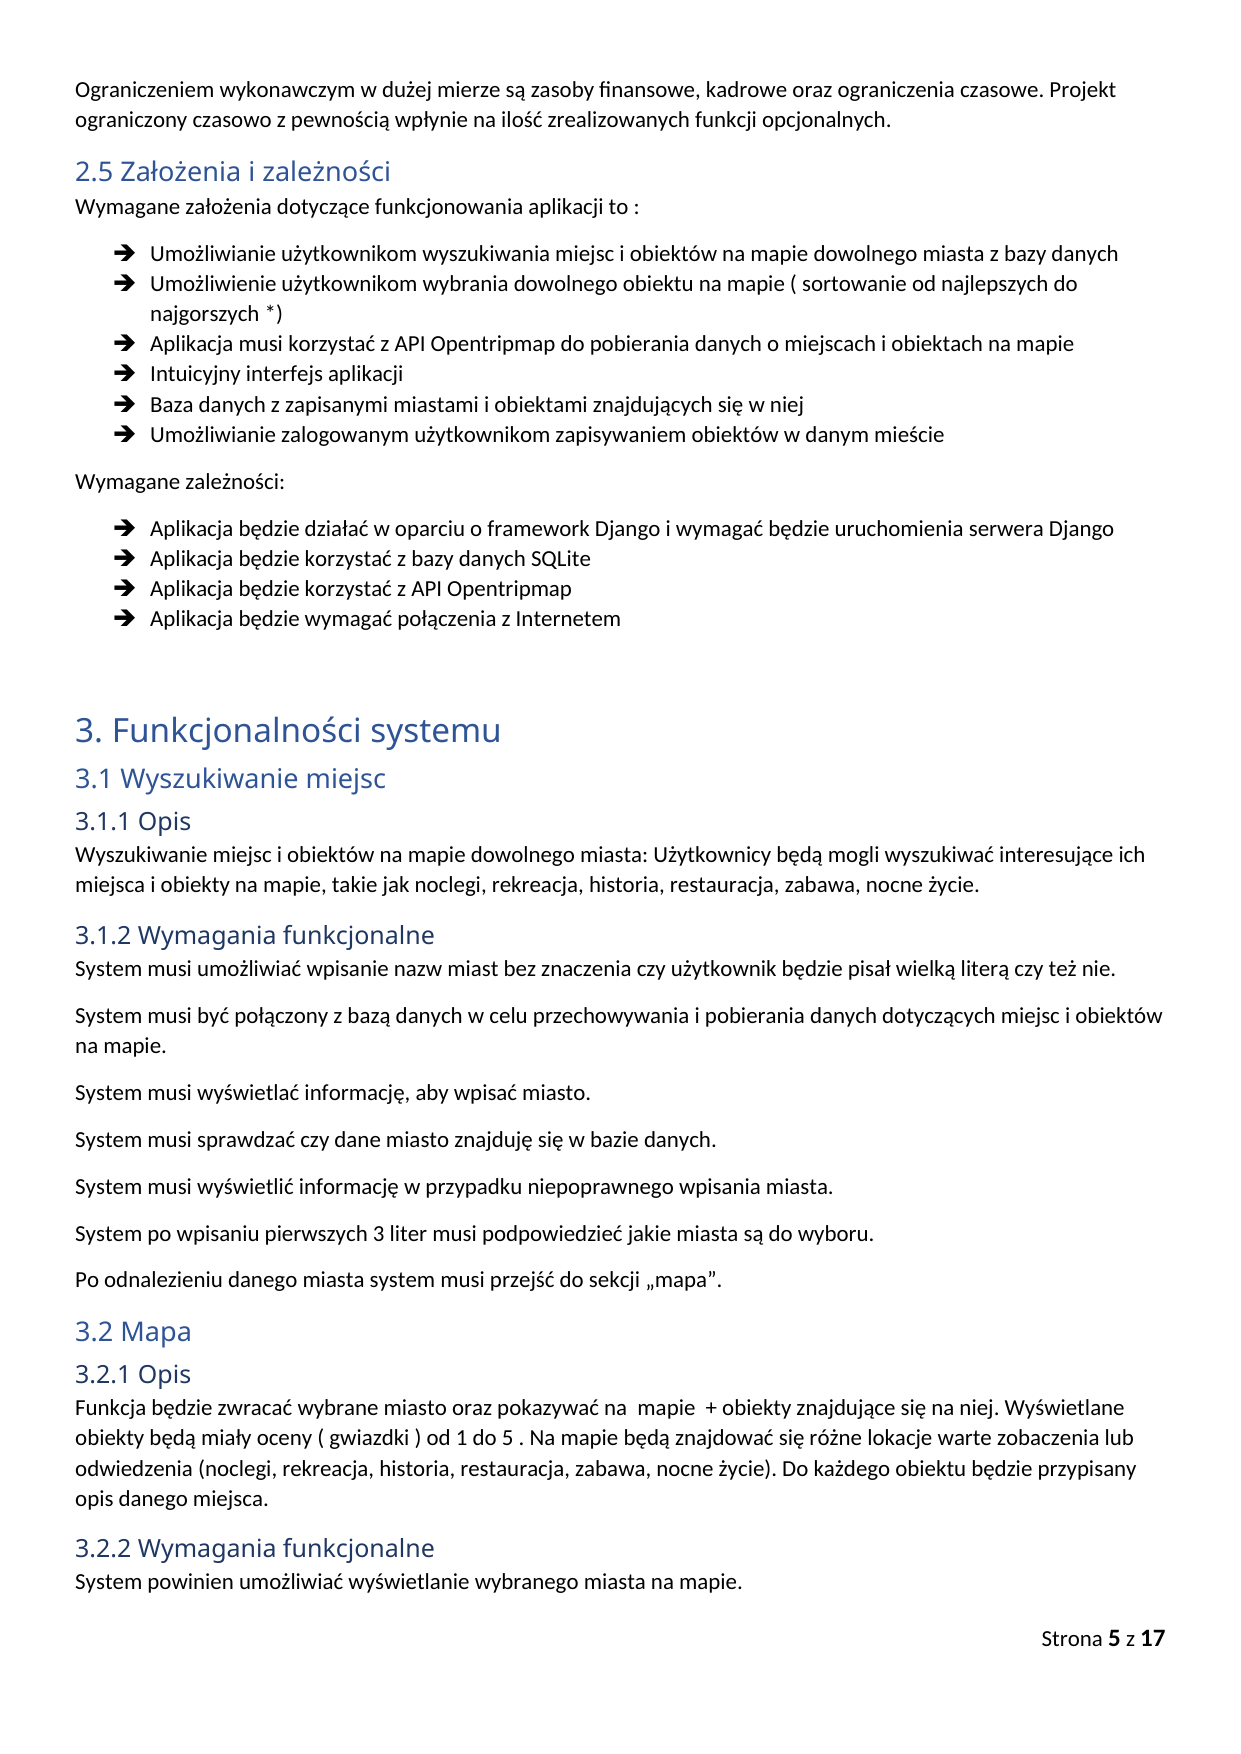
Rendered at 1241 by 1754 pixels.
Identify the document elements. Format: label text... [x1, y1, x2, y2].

text System po wpisaniu pierwszych 3 liter musi podpowiedzieć jakie miasta są do wyboru. [75, 1219, 1165, 1247]
text Wyszukiwanie miejsc i obiektów na mapie dowolnego miasta: Użytkownicy będą mogli wyszukiwać interesujące ich miejsca i obiekty na mapie, takie jak noclegi, rekreacja, historia, restauracja, zabawa, nocne życie. [75, 840, 1165, 898]
list Baza danych z zapisanymi miastami i obiektami znajdujących się w niej [112, 390, 1165, 418]
list Aplikacja będzie wymagać połączenia z Internetem [112, 604, 1165, 632]
subtitle 3.1.2 Wymagania funkcjonalne [75, 917, 1165, 951]
subtitle 2.5 Założenia i zależności [75, 152, 1165, 189]
list Aplikacja będzie działać w oparciu o framework Django i wymagać będzie uruchomienia serwera Django [112, 514, 1165, 542]
text Wymagane zależności: [75, 467, 1165, 495]
subtitle 3.1.1 Opis [75, 803, 1165, 838]
text System powinien umożliwiać wyświetlanie wybranego miasta na mapie. [75, 1567, 1165, 1596]
subtitle 3.2.2 Wymagania funkcjonalne [75, 1531, 1165, 1565]
list Umożliwianie użytkownikom wyszukiwania miejsc i obiektów na mapie dowolnego miasta z bazy danych [112, 239, 1165, 267]
text Ograniczeniem wykonawczym w dużej mierze są zasoby finansowe, kadrowe oraz ograniczenia czasowe. Projekt ograniczony czasowo z pewnością wpłynie na ilość zrealizowanych funkcji opcjonalnych. [75, 75, 1165, 133]
subtitle 3.2 Mapa [75, 1312, 1165, 1349]
subtitle 3.1 Wyszukiwanie miejsc [75, 759, 1165, 796]
list Aplikacja musi korzystać z API Opentripmap do pobierania danych o miejscach i obiektach na mapie [112, 329, 1165, 357]
text System musi wyświetlać informację, aby wpisać miasto. [75, 1078, 1165, 1106]
list Aplikacja będzie korzystać z bazy danych SQLite [112, 544, 1165, 572]
list Umożliwienie użytkownikom wybrania dowolnego obiektu na mapie ( sortowanie od najlepszych do najgorszych *) [112, 269, 1165, 327]
subtitle 3. Funkcjonalności systemu [75, 706, 1165, 752]
text System musi umożliwiać wpisanie nazw miast bez znaczenia czy użytkownik będzie pisał wielką literą czy też nie. [75, 954, 1165, 982]
list Aplikacja będzie korzystać z API Opentripmap [112, 574, 1165, 602]
list Umożliwianie zalogowanym użytkownikom zapisywaniem obiektów w danym mieście [112, 420, 1165, 448]
text System musi być połączony z bazą danych w celu przechowywania i pobierania danych dotyczących miejsc i obiektów na mapie. [75, 1001, 1165, 1059]
text Po odnalezieniu danego miasta system musi przejść do sekcji „mapa”. [75, 1266, 1165, 1294]
text Wymagane założenia dotyczące funkcjonowania aplikacji to : [75, 192, 1165, 220]
list Intuicyjny interfejs aplikacji [112, 359, 1165, 388]
text System musi sprawdzać czy dane miasto znajduję się w bazie danych. [75, 1125, 1165, 1153]
text Funkcja będzie zwracać wybrane miasto oraz pokazywać na mapie + obiekty znajdujące się na niej. Wyświetlane obiekty będą miały oceny ( gwiazdki ) od 1 do 5 . Na mapie będą znajdować się różne lokacje warte zobaczenia lub odwiedzenia (noclegi, rekreacja, historia, restauracja, zabawa, nocne życie). Do każdego obiektu będzie przypisany opis danego miejsca. [75, 1393, 1165, 1512]
subtitle 3.2.1 Opis [75, 1356, 1165, 1391]
text System musi wyświetlić informację w przypadku niepoprawnego wpisania miasta. [75, 1172, 1165, 1200]
